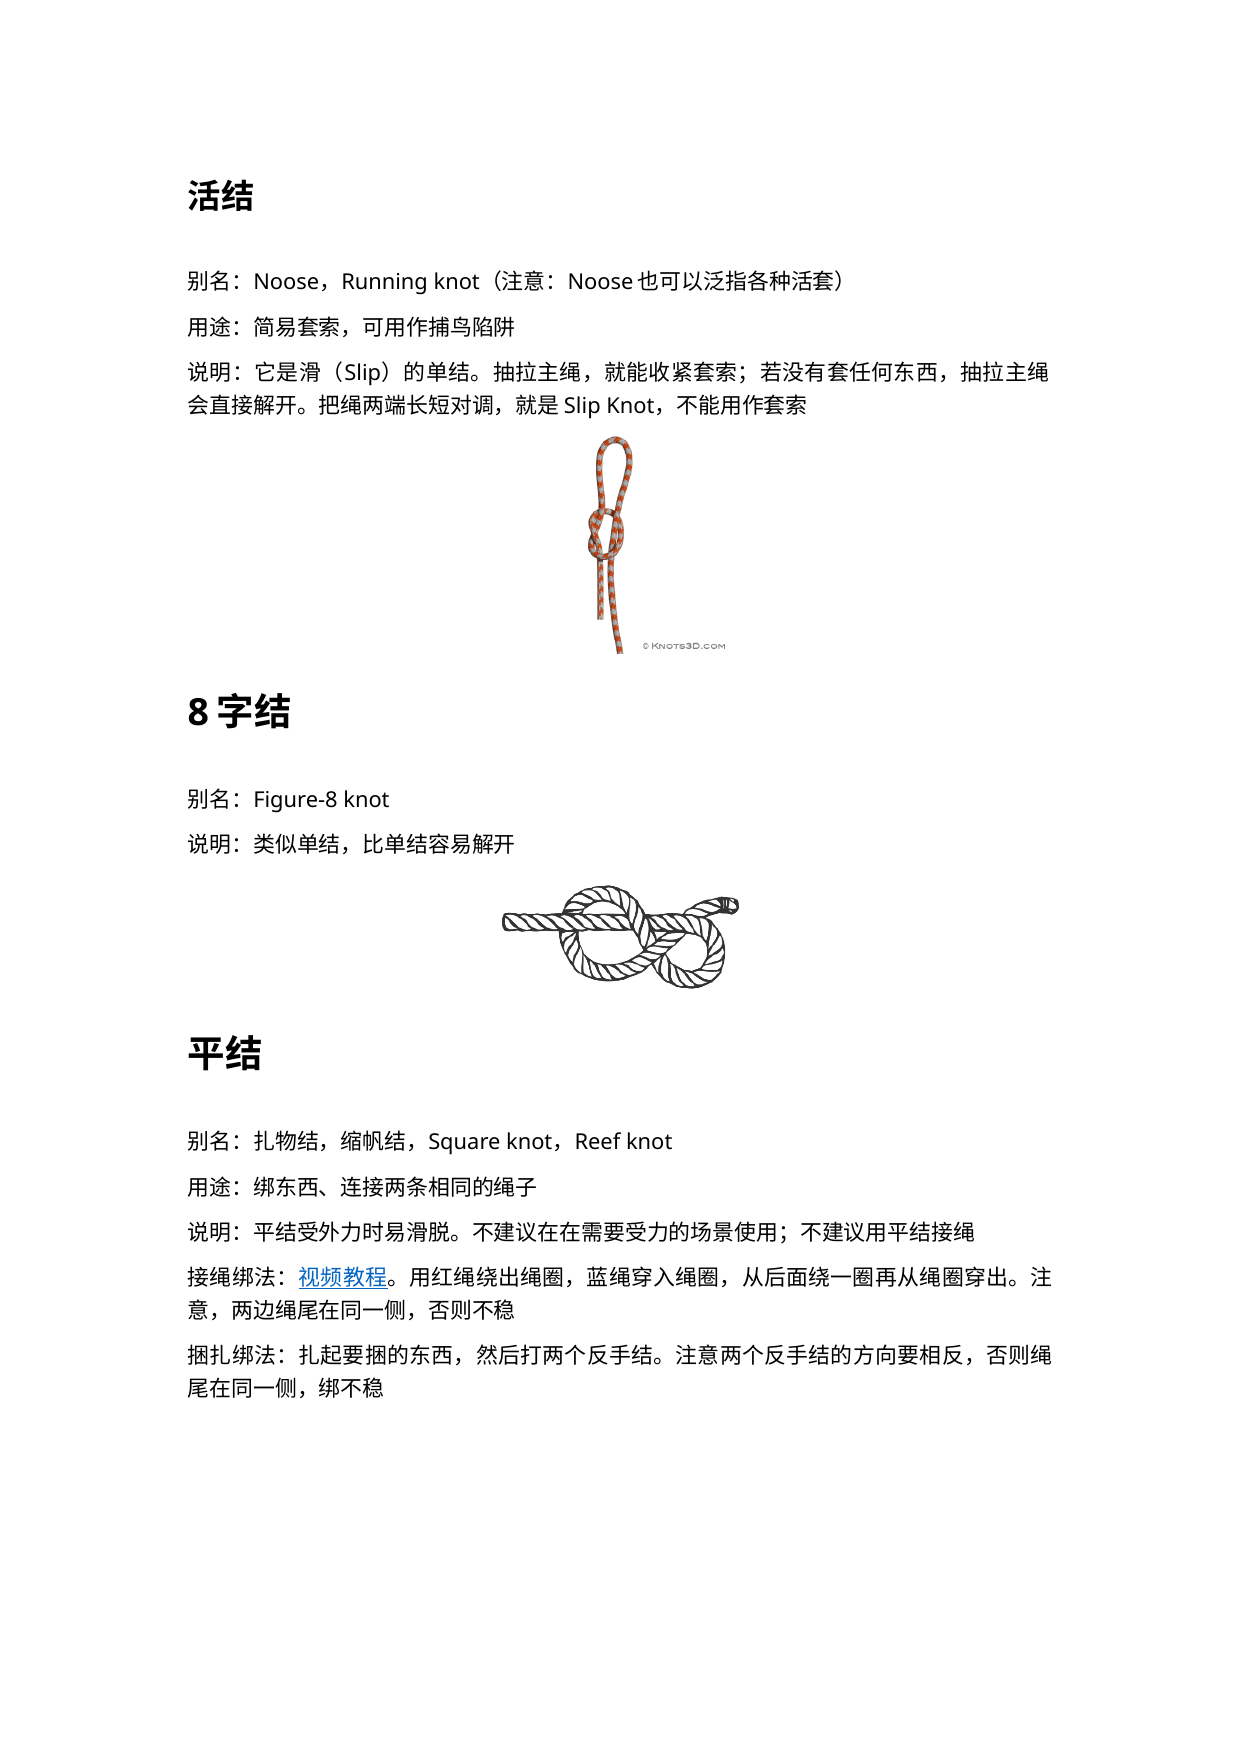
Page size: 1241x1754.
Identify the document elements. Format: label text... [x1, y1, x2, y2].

text 说明：平结受外力时易滑脱。不建议在在需要受力的场景使用；不建议用平结接绳 [187, 1214, 1053, 1247]
subtitle 活结 [187, 162, 1053, 227]
text 接绳绑法：视频教程。用红绳绕出绳圈，蓝绳穿入绳圈，从后面绕一圈再从绳圈穿出。注意，两边绳尾在同一侧，否则不稳 [187, 1260, 1053, 1325]
picture [492, 872, 749, 1001]
text 别名：Noose，Running knot（注意：Noose也可以泛指各种活套） [187, 264, 1053, 296]
text 捆扎绑法：扎起要捆的东西，然后打两个反手结。注意两个反手结的方向要相反，否则绳尾在同一侧，绑不稳 [187, 1338, 1053, 1403]
text 别名：Figure-8 knot [187, 782, 1053, 814]
text 别名：扎物结，缩帆结，Square knot，Reef knot [187, 1124, 1053, 1156]
subtitle 8字结 [187, 676, 1053, 741]
picture [509, 432, 731, 654]
text 说明：类似单结，比单结容易解开 [187, 827, 1053, 859]
text 用途：简易套索，可用作捕鸟陷阱 [187, 309, 1053, 342]
subtitle 平结 [187, 1019, 1053, 1084]
text 用途：绑东西、连接两条相同的绳子 [187, 1169, 1053, 1202]
text 说明：它是滑（Slip）的单结。抽拉主绳，就能收紧套索；若没有套任何东西，抽拉主绳会直接解开。把绳两端长短对调，就是Slip Knot，不能用作套索 [187, 355, 1053, 420]
